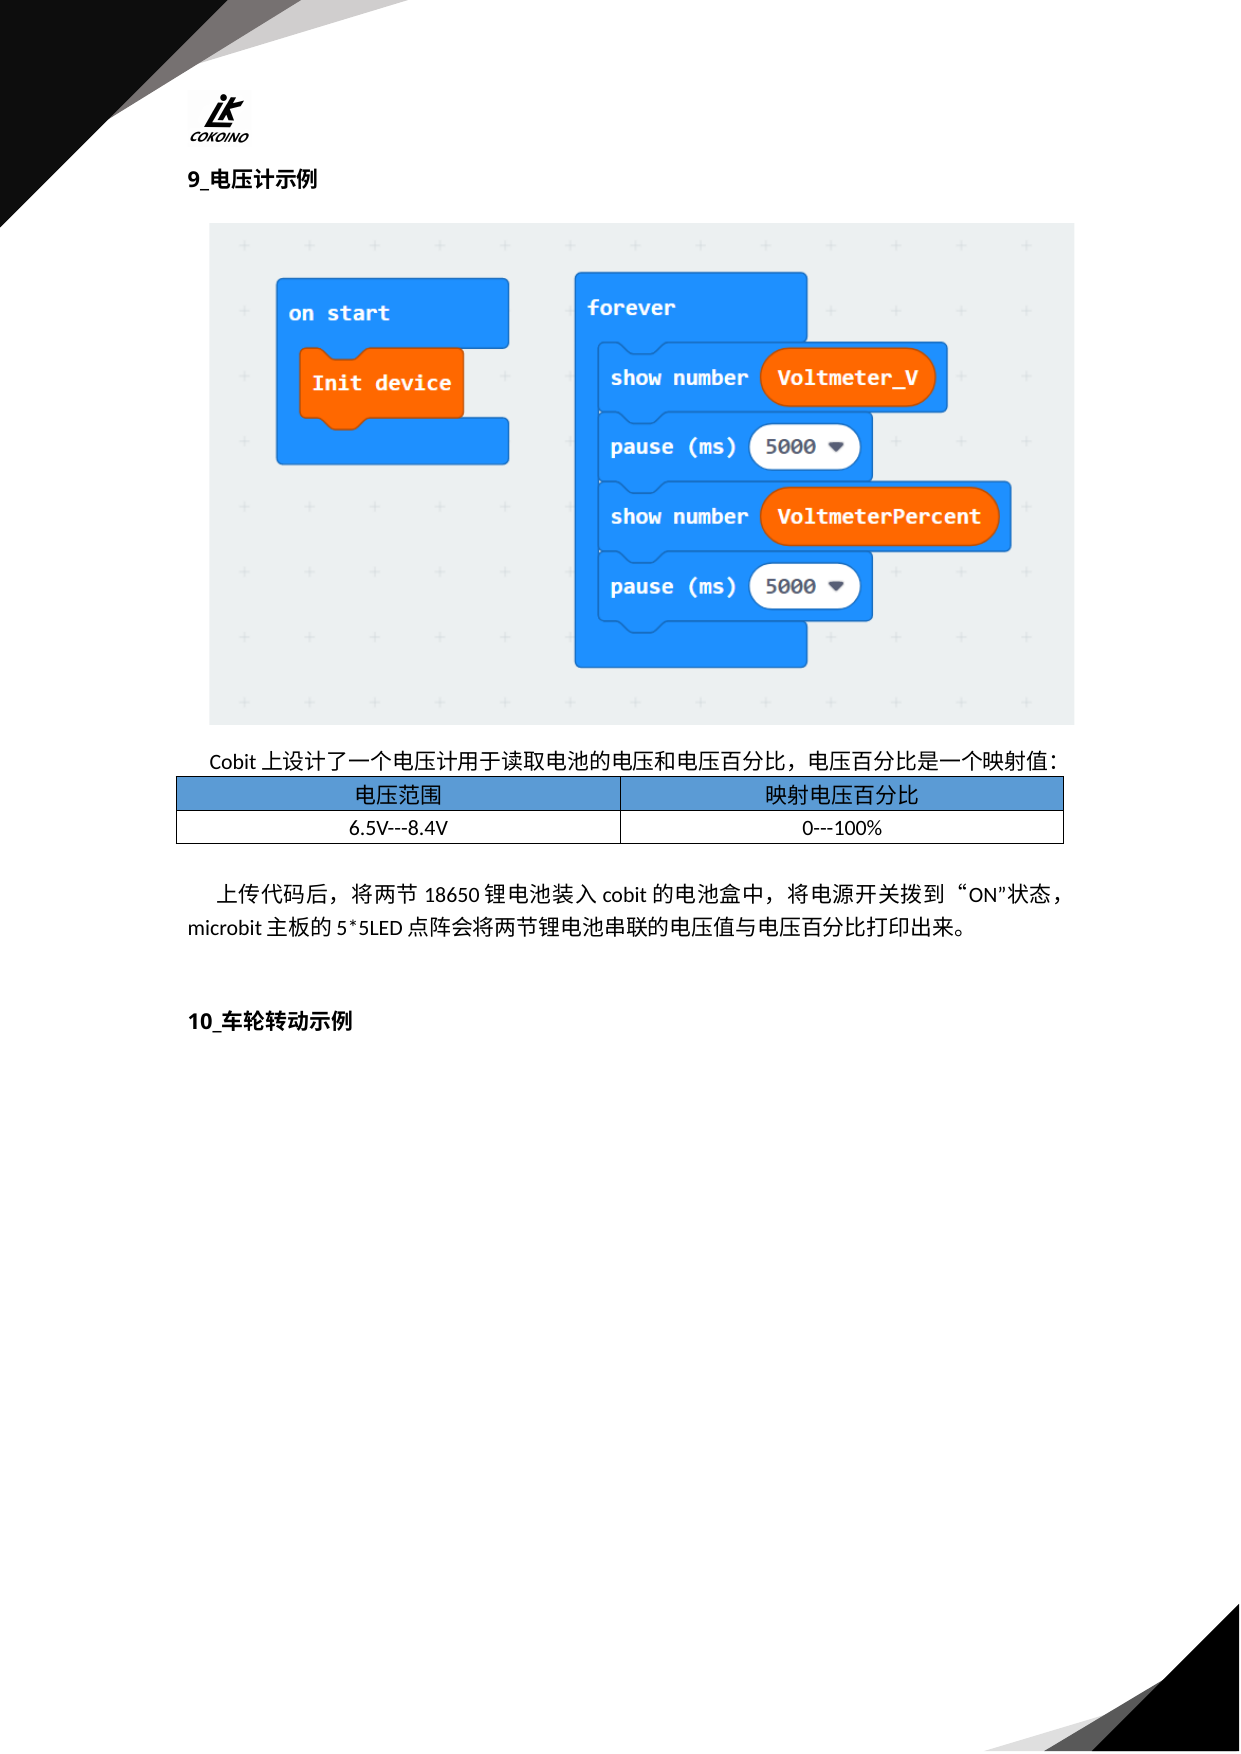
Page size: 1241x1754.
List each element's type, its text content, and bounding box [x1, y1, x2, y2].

table_cell 6.5V---8.4V [177, 811, 620, 843]
table_header 电压范围 [177, 777, 620, 810]
text Cobit上设计了一个电压计用于读取电池的电压和电压百分比，电压百分比是一个映射值： [187, 744, 1053, 776]
text 上传代码后，将两节18650锂电池装入cobit的电池盒中，将电源开关拨到“ON”状态，microbit主板的5*5LED点阵会将两节锂电池串联的电压值与电压百分比打印出来。 [187, 877, 1053, 942]
subtitle 10_车轮转动示例 [187, 1003, 1053, 1036]
picture [187, 90, 252, 147]
subtitle 9_电压计示例 [187, 162, 1053, 194]
table_header 映射电压百分比 [621, 777, 1063, 810]
table_cell 0---100% [621, 811, 1063, 843]
picture [209, 223, 1075, 725]
